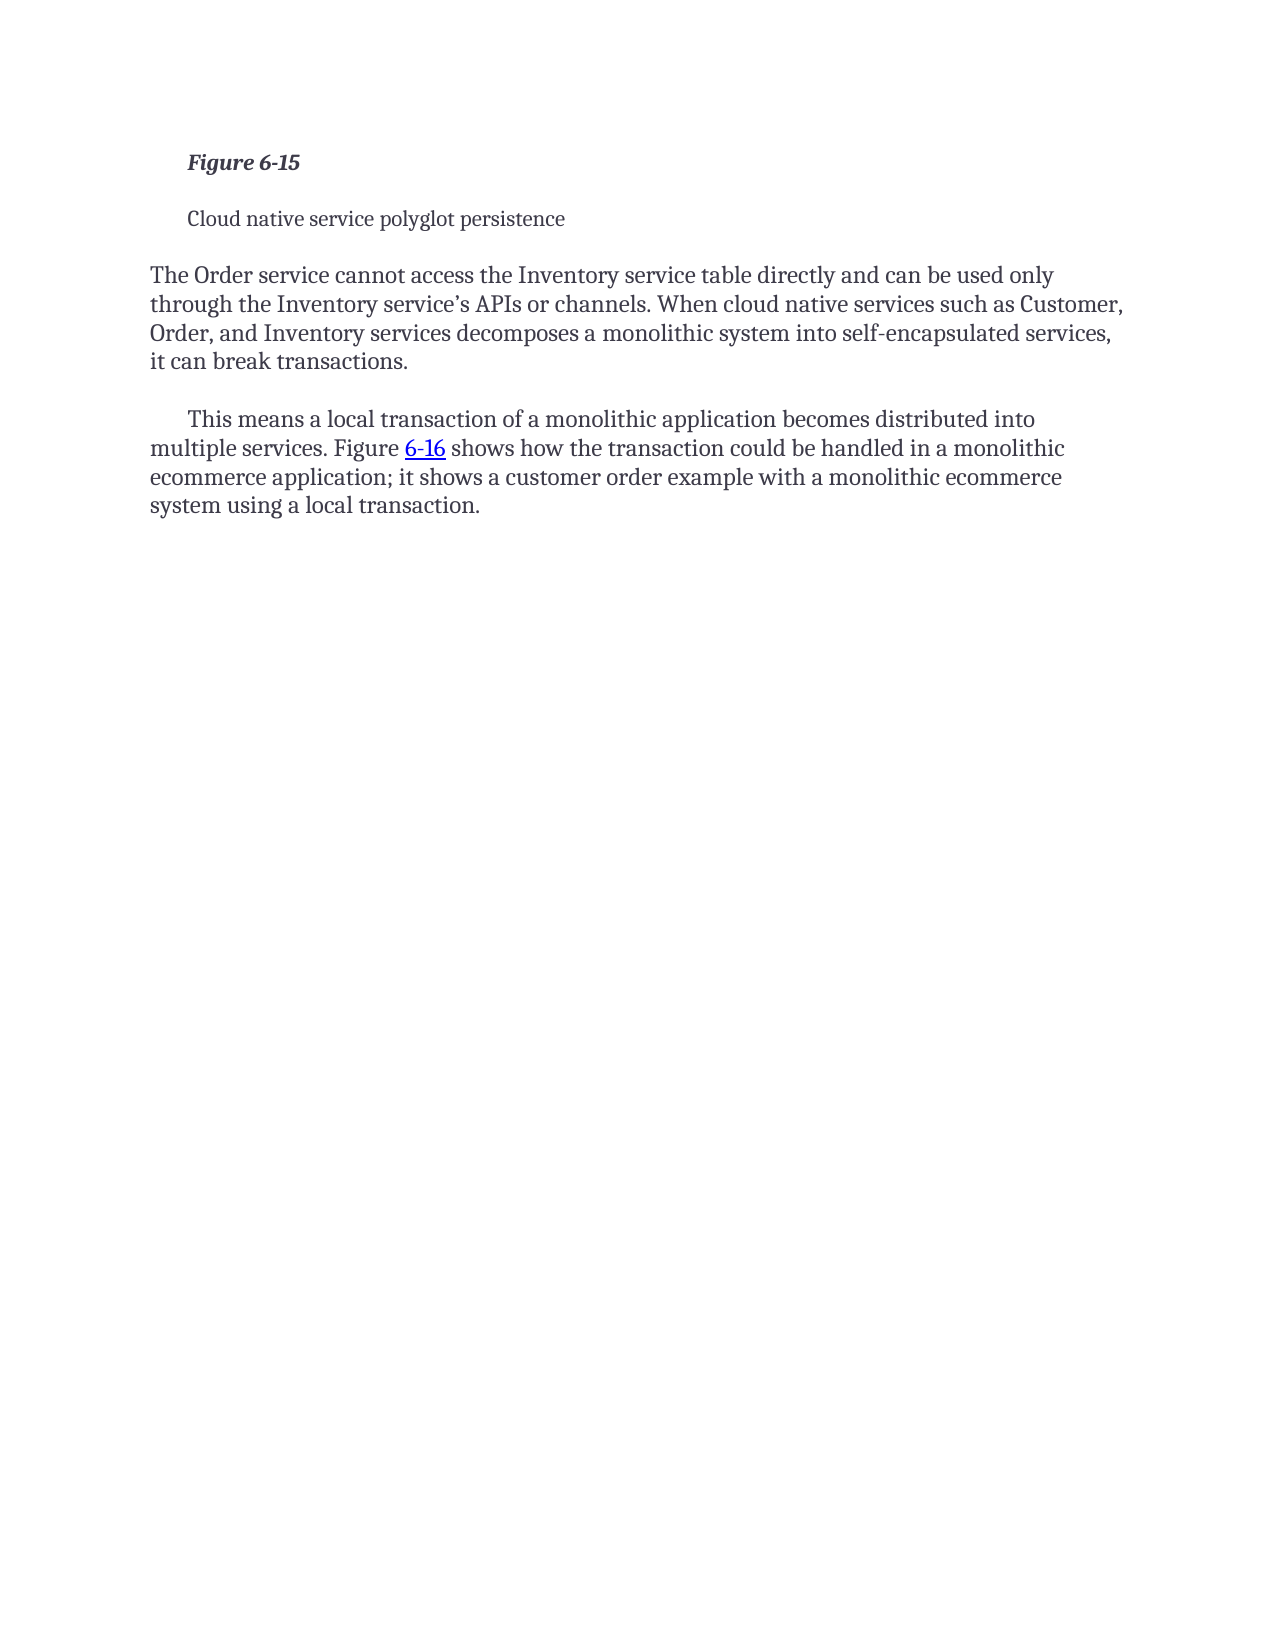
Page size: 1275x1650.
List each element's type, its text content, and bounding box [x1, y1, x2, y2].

text The Order service cannot access the Inventory service table directly and can be used only through the Inventory service’s APIs or channels. When cloud native services such as Customer, Order, and Inventory services decomposes a monolithic system into self-encapsulated services, it can break transactions. [150, 261, 1125, 376]
text This means a local transaction of a monolithic application becomes distributed into multiple services. Figure 6-16 shows how the transaction could be handled in a monolithic ecommerce application; it shows a customer order example with a monolithic ecommerce system using a local transaction. [150, 405, 1125, 520]
text Cloud native service polyglot persistence [150, 206, 1125, 232]
text Figure 6-15 [150, 150, 1125, 176]
